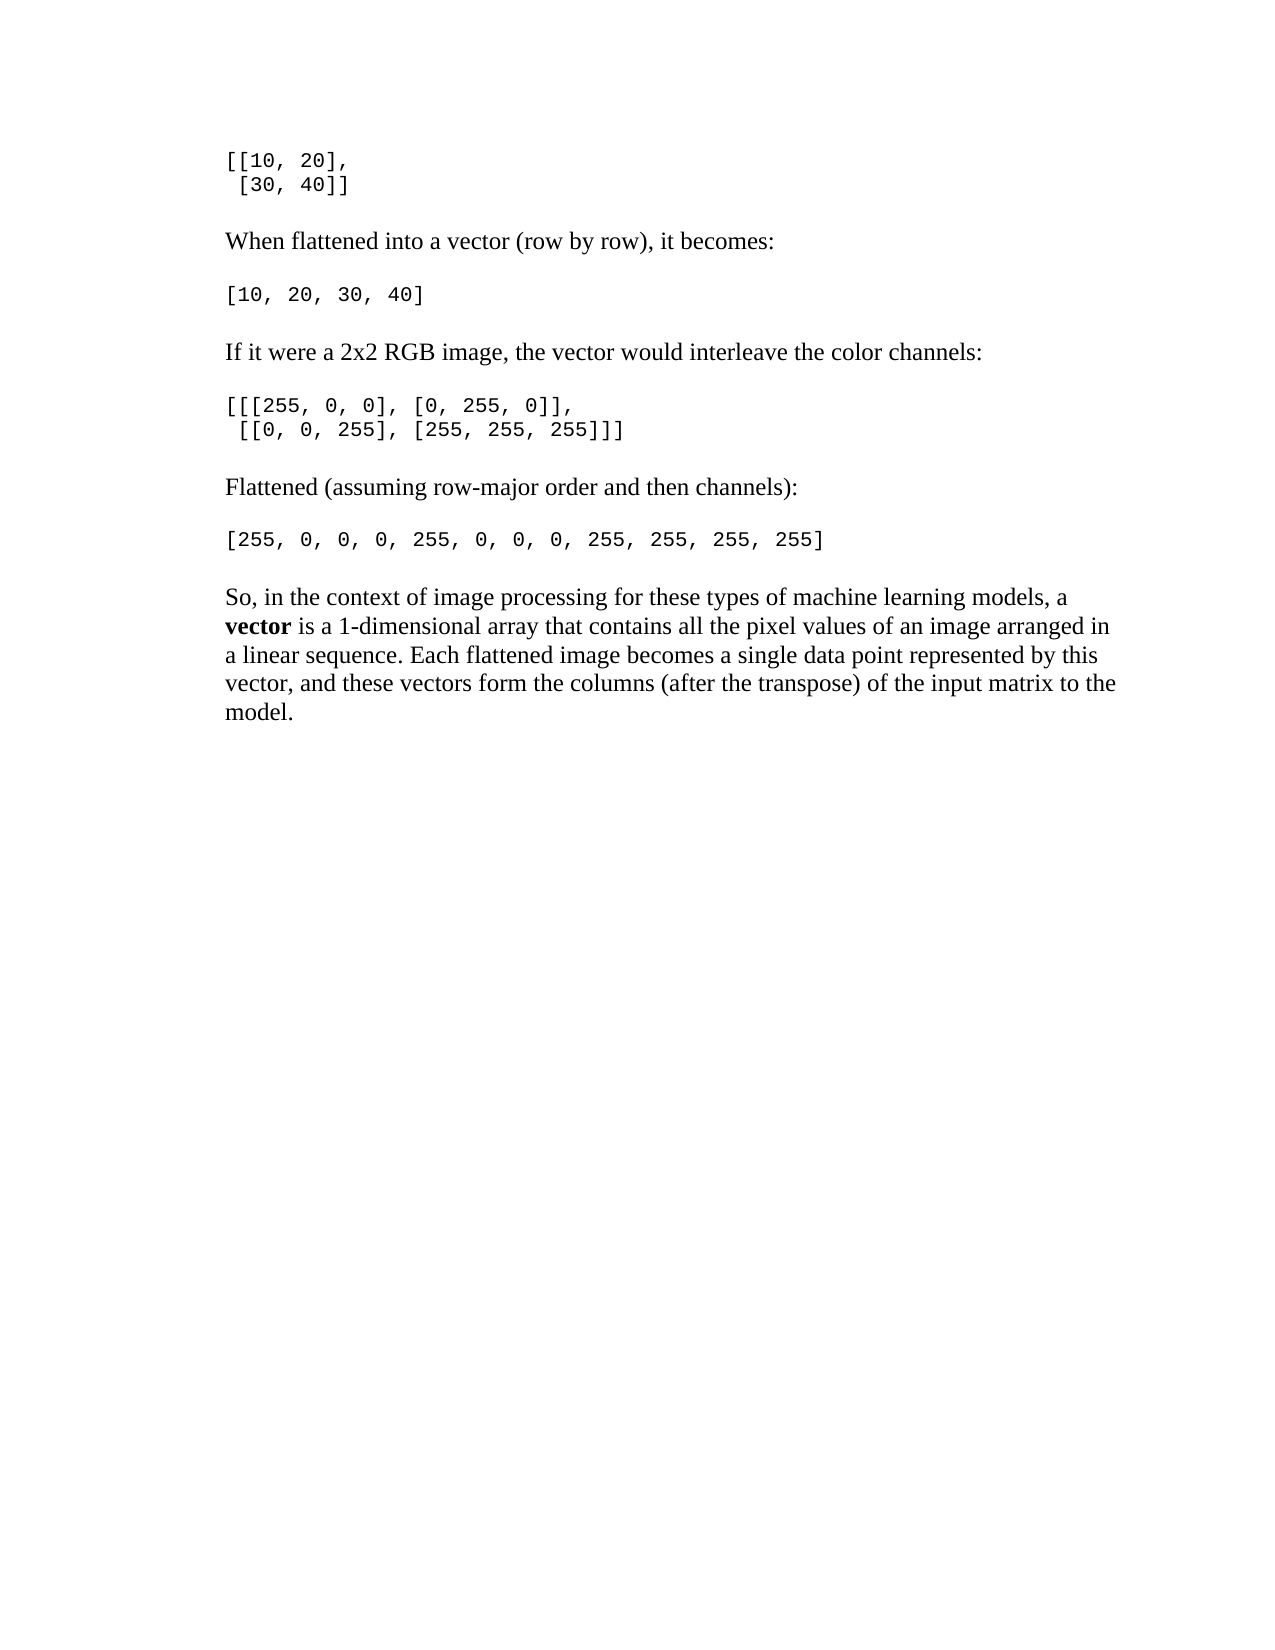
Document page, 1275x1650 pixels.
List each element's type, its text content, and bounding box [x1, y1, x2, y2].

text Flattened (assuming row-major order and then channels): [225, 472, 1125, 500]
text So, in the context of image processing for these types of machine learning models, a vector is a 1-dimensional array that contains all the pixel values of an image arranged in a linear sequence. Each flattened image becomes a single data point represented by this vector, and these vectors form the columns (after the transpose) of the input matrix to the model. [225, 582, 1125, 726]
text [[0, 0, 255], [255, 255, 255]]] [225, 419, 1125, 442]
text [30, 40]] [225, 174, 1125, 197]
text When flattened into a vector (row by row), it becomes: [225, 226, 1125, 255]
text If it were a 2x2 RGB image, the vector would interleave the color channels: [225, 337, 1125, 366]
text [10, 20, 30, 40] [225, 284, 1125, 308]
text [[[255, 0, 0], [0, 255, 0]], [225, 395, 1125, 419]
text [[10, 20], [225, 150, 1125, 174]
text [255, 0, 0, 0, 255, 0, 0, 0, 255, 255, 255, 255] [225, 529, 1125, 553]
